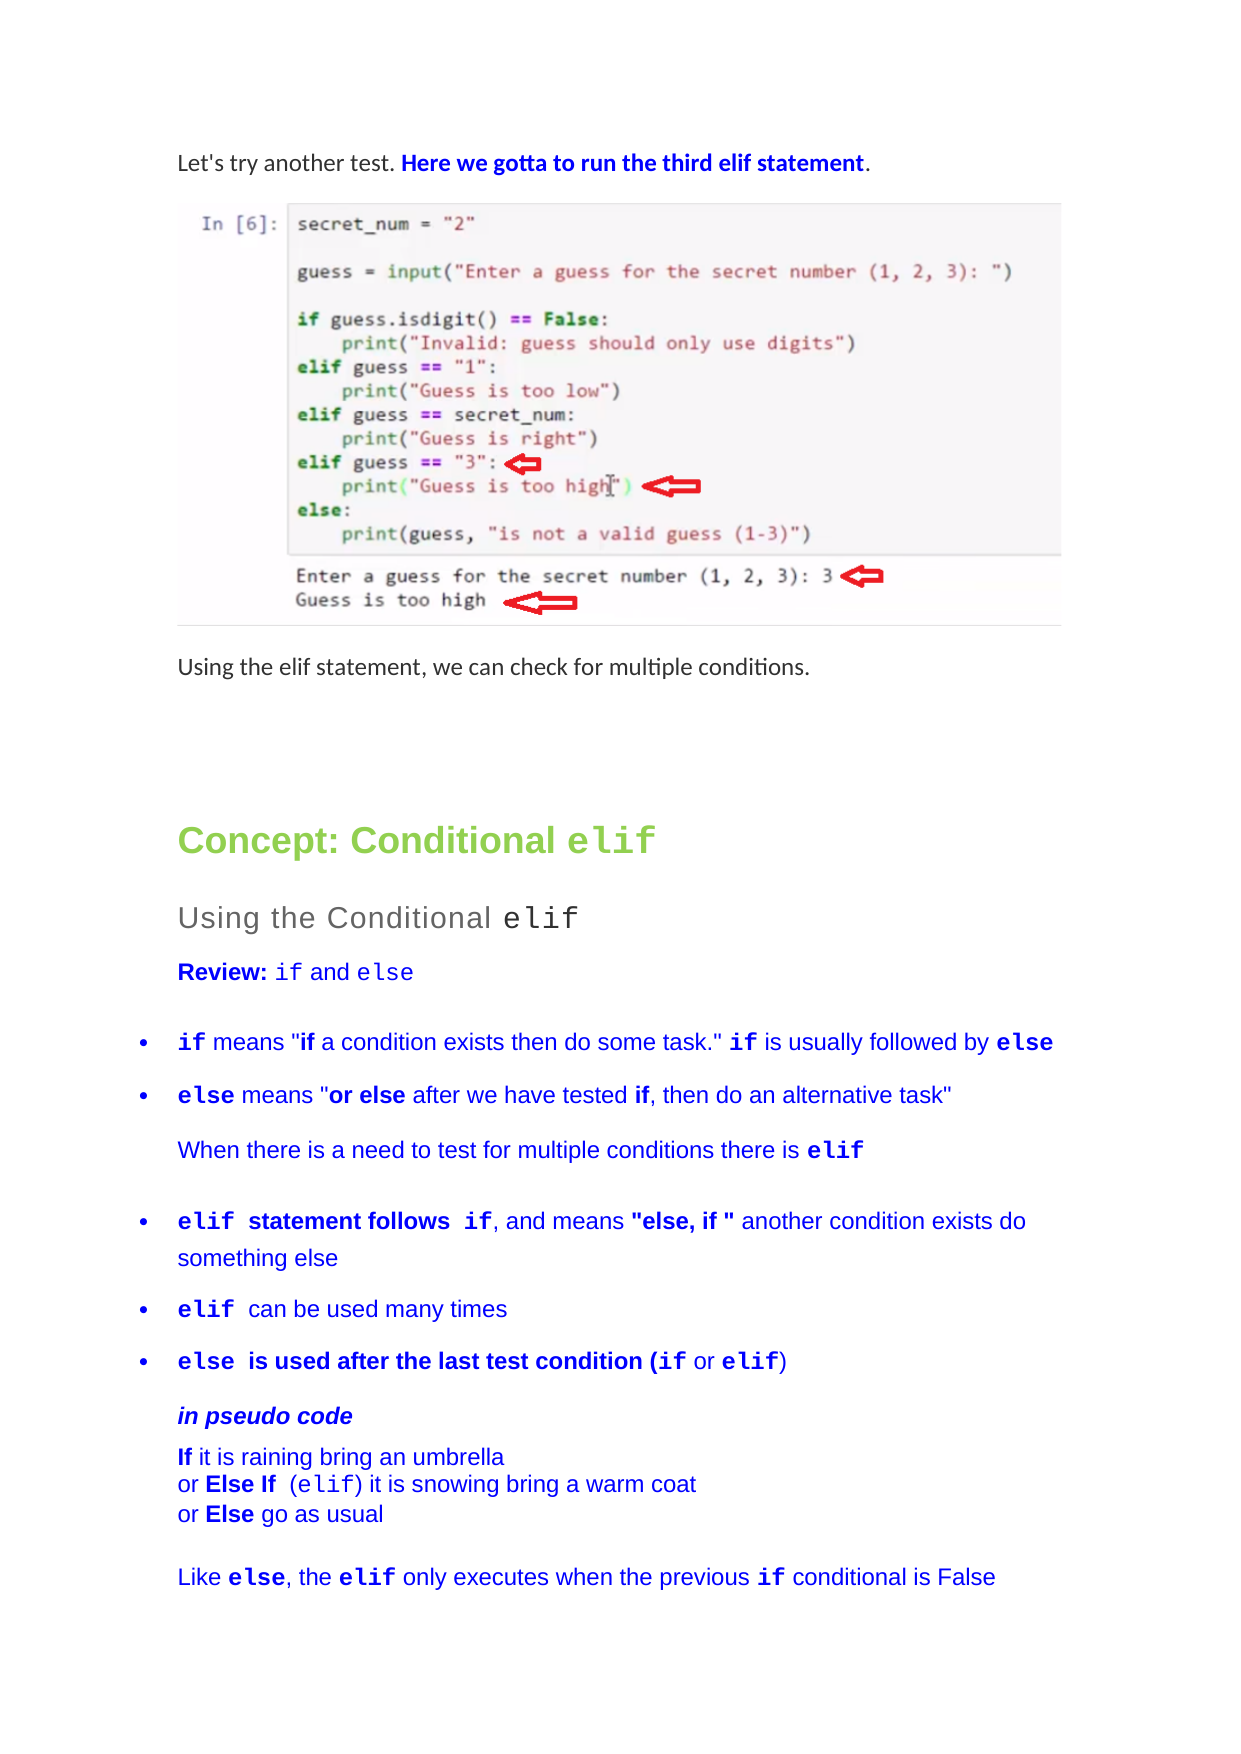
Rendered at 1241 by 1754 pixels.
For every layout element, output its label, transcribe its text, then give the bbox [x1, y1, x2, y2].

list if means "if a condition exists then do some task." if is usually followed by else [140, 1023, 1063, 1058]
subtitle Concept: Conditional elif [177, 818, 1063, 865]
text When there is a need to test for multiple conditions there is elif [177, 1136, 1063, 1166]
list else is used after the last test condition (if or elif) [140, 1342, 1063, 1377]
text If it is raining bring an umbrella or Else If (elif) it is snowing bring a warm coat or Else go as usual [177, 1443, 1063, 1527]
picture [177, 203, 1062, 626]
text Review: if and else [177, 957, 1063, 987]
subtitle in pseudo code [177, 1394, 1063, 1429]
subtitle Using the Conditional elif [177, 900, 1063, 938]
text Let's try another test. Here we gotta to run the third elif statement. [177, 148, 1063, 178]
list elif statement follows if, and means "else, if " another condition exists do something else [140, 1201, 1063, 1271]
text Using the elif statement, we can check for multiple conditions. [177, 651, 1063, 682]
list else means "or else after we have tested if, then do an alternative task" [140, 1075, 1063, 1110]
text Like else, the elif only executes when the previous if conditional is False [177, 1563, 1063, 1593]
list elif can be used many times [140, 1289, 1063, 1324]
